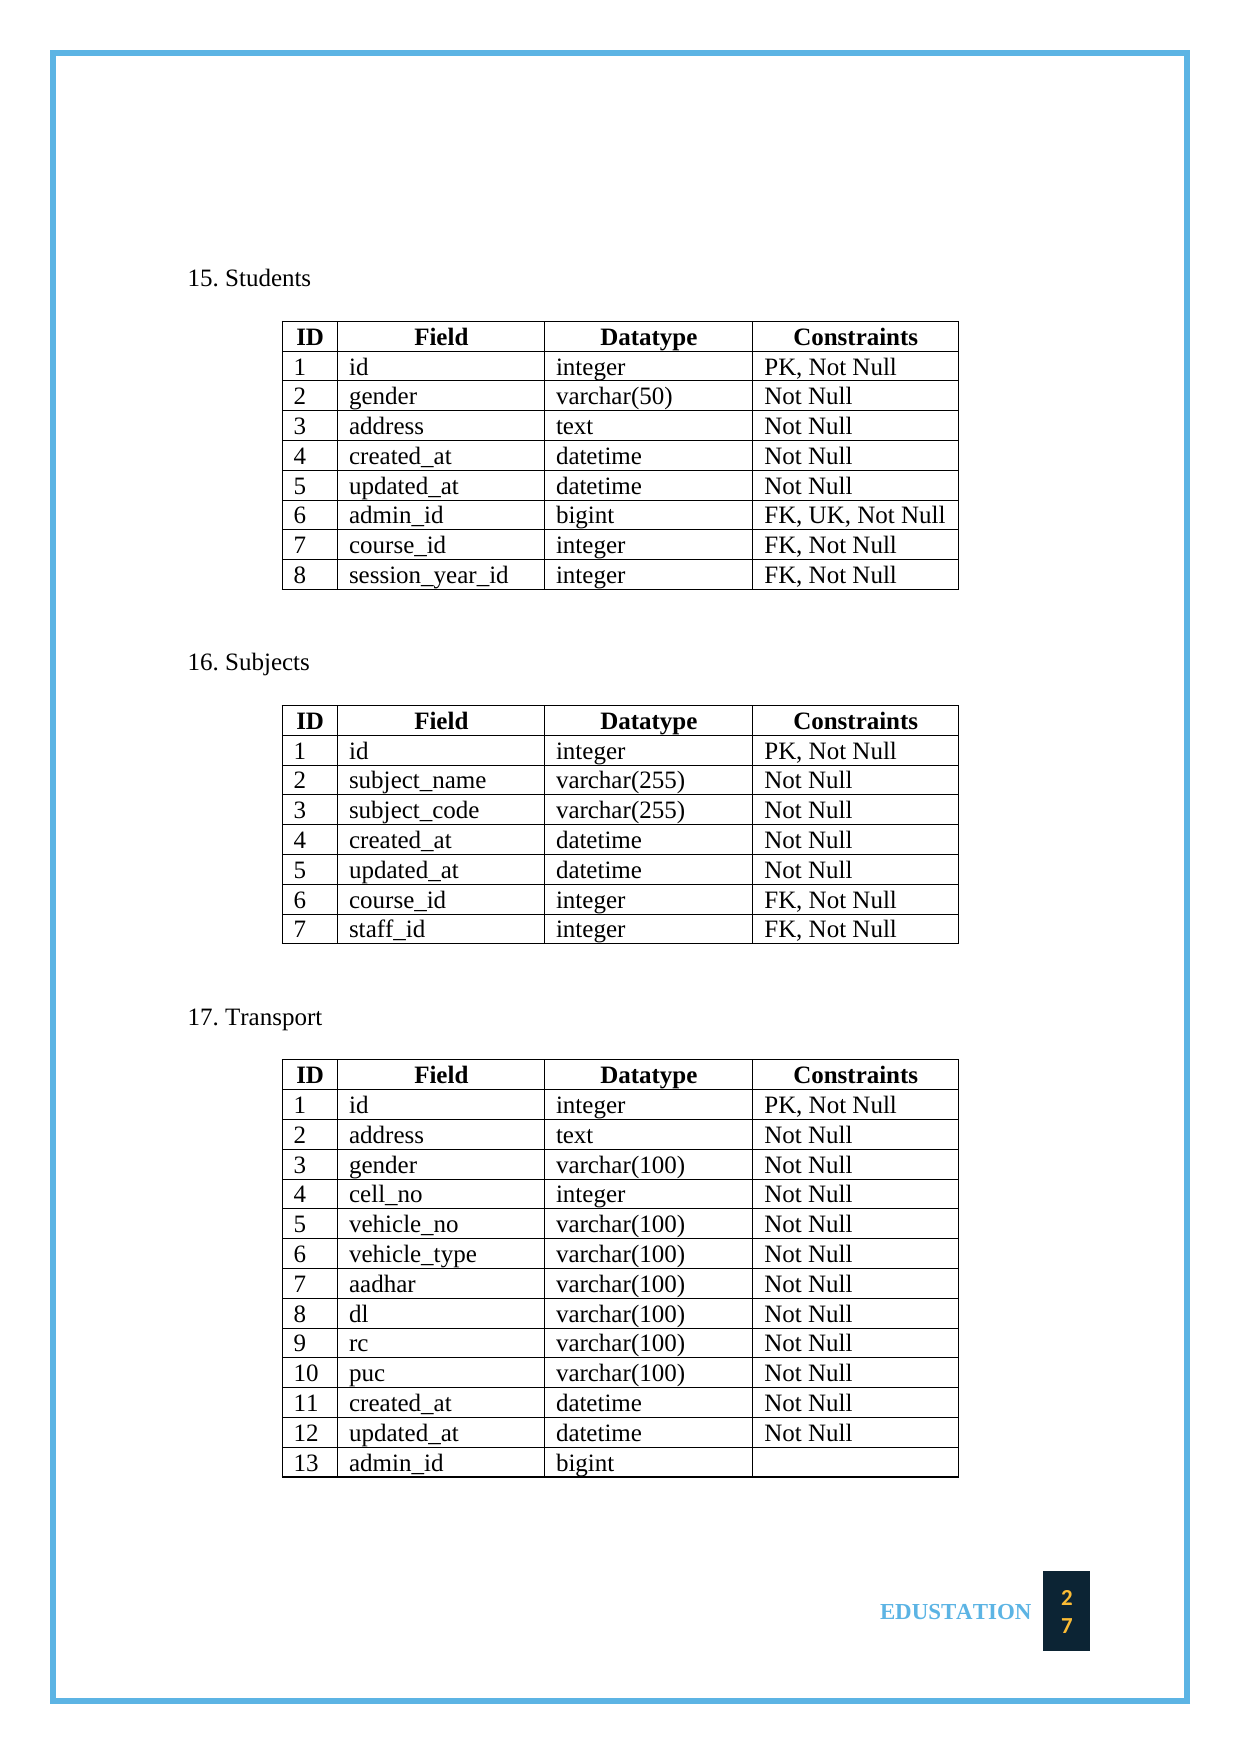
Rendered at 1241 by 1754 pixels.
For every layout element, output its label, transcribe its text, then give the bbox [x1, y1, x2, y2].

table_cell id [338, 1090, 544, 1119]
table_cell datetime [545, 471, 752, 499]
table_cell Not Null [753, 1209, 958, 1238]
table_cell varchar(255) [545, 766, 752, 794]
table_cell address [338, 1120, 544, 1149]
table_cell Not Null [753, 1329, 958, 1357]
table_cell Not Null [753, 1180, 958, 1208]
table_cell 7 [283, 915, 337, 943]
table_cell integer [545, 530, 752, 559]
table_cell PK, Not Null [753, 736, 958, 764]
table_header Constraints [753, 322, 958, 351]
table_cell varchar(100) [545, 1239, 752, 1268]
table_cell datetime [545, 1418, 752, 1447]
table_cell 4 [283, 441, 337, 470]
list Students [187, 263, 1090, 292]
table_cell course_id [338, 530, 544, 559]
table_cell 2 [283, 1120, 337, 1149]
table_cell Not Null [753, 1358, 958, 1387]
table_cell 3 [283, 411, 337, 440]
table_cell text [545, 1120, 752, 1149]
table_cell varchar(100) [545, 1329, 752, 1357]
table_cell 1 [283, 352, 337, 380]
table_cell session_year_id [338, 560, 544, 589]
table_header Datatype [545, 1060, 752, 1089]
table_header Datatype [545, 706, 752, 735]
table_cell varchar(100) [545, 1150, 752, 1178]
table_cell 5 [283, 471, 337, 499]
table_cell integer [545, 352, 752, 380]
table_cell FK, Not Null [753, 915, 958, 943]
table_cell 10 [283, 1358, 337, 1387]
table_cell Not Null [753, 441, 958, 470]
table_cell created_at [338, 1388, 544, 1417]
table_header Field [338, 1060, 544, 1089]
table_cell updated_at [338, 855, 544, 884]
table_cell text [545, 411, 752, 440]
table_cell 8 [283, 560, 337, 589]
table_cell dl [338, 1299, 544, 1327]
table_cell 8 [283, 1299, 337, 1327]
table_cell cell_no [338, 1180, 544, 1208]
table_cell varchar(50) [545, 381, 752, 410]
table_cell integer [545, 885, 752, 913]
table_cell gender [338, 381, 544, 410]
table_cell integer [545, 560, 752, 589]
table_cell aadhar [338, 1269, 544, 1298]
table_cell admin_id [338, 1448, 544, 1476]
table_cell 3 [283, 1150, 337, 1178]
table_cell 3 [283, 795, 337, 824]
table_cell 5 [283, 855, 337, 884]
table_cell datetime [545, 825, 752, 854]
table_cell integer [545, 736, 752, 764]
table_cell integer [545, 915, 752, 943]
table_cell Not Null [753, 1120, 958, 1149]
table_cell Not Null [753, 381, 958, 410]
table_cell varchar(100) [545, 1269, 752, 1298]
table_cell 4 [283, 825, 337, 854]
table_cell 1 [283, 736, 337, 764]
table_cell varchar(100) [545, 1358, 752, 1387]
table_cell Not Null [753, 825, 958, 854]
table_cell 6 [283, 1239, 337, 1268]
table_header ID [283, 322, 337, 351]
table_cell created_at [338, 825, 544, 854]
table_cell Not Null [753, 795, 958, 824]
table_cell 4 [283, 1180, 337, 1208]
table_cell subject_code [338, 795, 544, 824]
table_cell Not Null [753, 1269, 958, 1298]
table_cell 12 [283, 1418, 337, 1447]
table_header Constraints [753, 1060, 958, 1089]
table_cell rc [338, 1329, 544, 1357]
table_cell Not Null [753, 1388, 958, 1417]
table_cell admin_id [338, 501, 544, 529]
table_header ID [283, 1060, 337, 1089]
table_cell datetime [545, 441, 752, 470]
table_cell Not Null [753, 1418, 958, 1447]
table_cell Not Null [753, 1150, 958, 1178]
table_header Field [338, 706, 544, 735]
table_cell varchar(255) [545, 795, 752, 824]
table_cell id [338, 736, 544, 764]
table_cell 7 [283, 530, 337, 559]
table_header Datatype [545, 322, 752, 351]
table_cell Not Null [753, 1299, 958, 1327]
table_cell gender [338, 1150, 544, 1178]
table_cell created_at [338, 441, 544, 470]
table_header Field [338, 322, 544, 351]
table_cell varchar(100) [545, 1209, 752, 1238]
table_cell FK, Not Null [753, 885, 958, 913]
table_header ID [283, 706, 337, 735]
table_cell address [338, 411, 544, 440]
list Subjects [187, 647, 1090, 676]
table_cell Not Null [753, 1239, 958, 1268]
table_cell integer [545, 1180, 752, 1208]
table_cell puc [338, 1358, 544, 1387]
table_cell Not Null [753, 855, 958, 884]
table_cell FK, Not Null [753, 560, 958, 589]
table_cell 9 [283, 1329, 337, 1357]
table_cell PK, Not Null [753, 352, 958, 380]
table_cell 1 [283, 1090, 337, 1119]
table_cell [753, 1448, 958, 1476]
table_cell 7 [283, 1269, 337, 1298]
table_cell id [338, 352, 544, 380]
table_cell 5 [283, 1209, 337, 1238]
table_cell 11 [283, 1388, 337, 1417]
table_cell staff_id [338, 915, 544, 943]
table_cell FK, Not Null [753, 530, 958, 559]
table_cell Not Null [753, 471, 958, 499]
table_cell datetime [545, 855, 752, 884]
table_cell 2 [283, 381, 337, 410]
table_cell 6 [283, 885, 337, 913]
table_cell Not Null [753, 411, 958, 440]
list Transport [187, 1002, 1090, 1031]
table_cell 6 [283, 501, 337, 529]
table_cell updated_at [338, 1418, 544, 1447]
table_header Constraints [753, 706, 958, 735]
table_cell integer [545, 1090, 752, 1119]
table_cell PK, Not Null [753, 1090, 958, 1119]
table_cell updated_at [338, 471, 544, 499]
table_cell Not Null [753, 766, 958, 794]
table_cell bigint [545, 501, 752, 529]
table_cell course_id [338, 885, 544, 913]
table_cell vehicle_no [338, 1209, 544, 1238]
table_cell 13 [283, 1448, 337, 1476]
table_cell datetime [545, 1388, 752, 1417]
table_cell FK, UK, Not Null [753, 501, 958, 529]
table_cell 2 [283, 766, 337, 794]
table_cell varchar(100) [545, 1299, 752, 1327]
table_cell subject_name [338, 766, 544, 794]
table_cell bigint [545, 1448, 752, 1476]
table_cell vehicle_type [338, 1239, 544, 1268]
